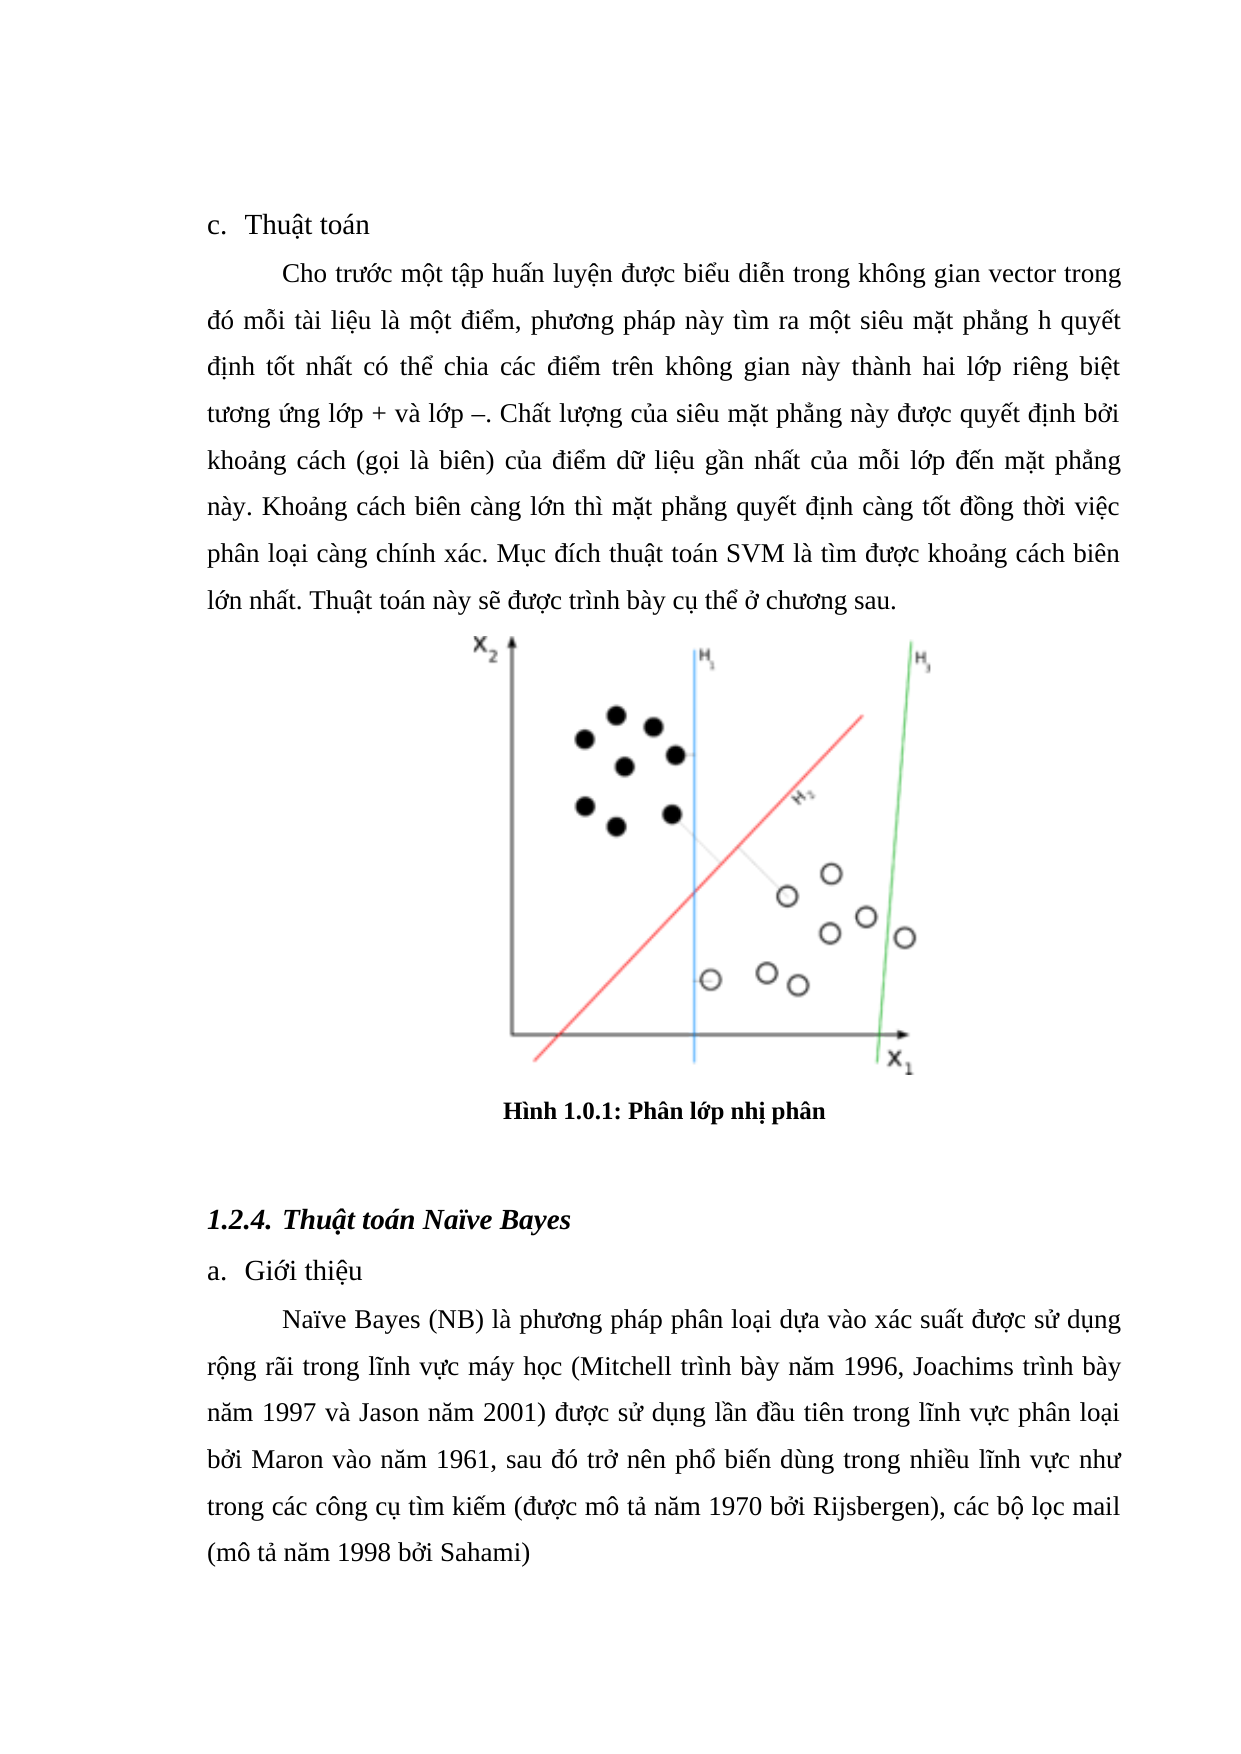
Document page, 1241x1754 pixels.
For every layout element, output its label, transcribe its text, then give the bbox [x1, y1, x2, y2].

text Cho trước một tập huấn luyện được biểu diễn trong không gian vector trong đó mỗi tài liệu là một điểm, phương pháp này tìm ra một siêu mặt phẳng h quyết định tốt nhất có thể chia các điểm trên không gian này thành hai lớp riêng biệt tương ứng lớp + và lớp –. Chất lượng của siêu mặt phẳng này được quyết định bởi khoảng cách (gọi là biên) của điểm dữ liệu gần nhất của mỗi lớp đến mặt phẳng này. Khoảng cách biên càng lớn thì mặt phẳng quyết định càng tốt đồng thời việc phân loại càng chính xác. Mục đích thuật toán SVM là tìm được khoảng cách biên lớn nhất. Thuật toán này sẽ được trình bày cụ thể ở chương sau. [207, 257, 1122, 615]
list Thuật toán [207, 207, 1122, 240]
list Thuật toán Naïve Bayes [207, 1202, 1122, 1236]
list Giới thiệu [207, 1253, 1122, 1286]
text Naïve Bayes (NB) là phương pháp phân loại dựa vào xác suất được sử dụng rộng rãi trong lĩnh vực máy học (Mitchell trình bày năm 1996, Joachims trình bày năm 1997 và Jason năm 2001) được sử dụng lần đầu tiên trong lĩnh vực phân loại bởi Maron vào năm 1961, sau đó trở nên phổ biến dùng trong nhiều lĩnh vực như trong các công cụ tìm kiếm (được mô tả năm 1970 bởi Rijsbergen), các bộ lọc mail (mô tả năm 1998 bởi Sahami) [207, 1303, 1122, 1567]
text Hình 1.0.1: Phân lớp nhị phân [207, 1096, 1122, 1125]
picture [473, 636, 931, 1075]
